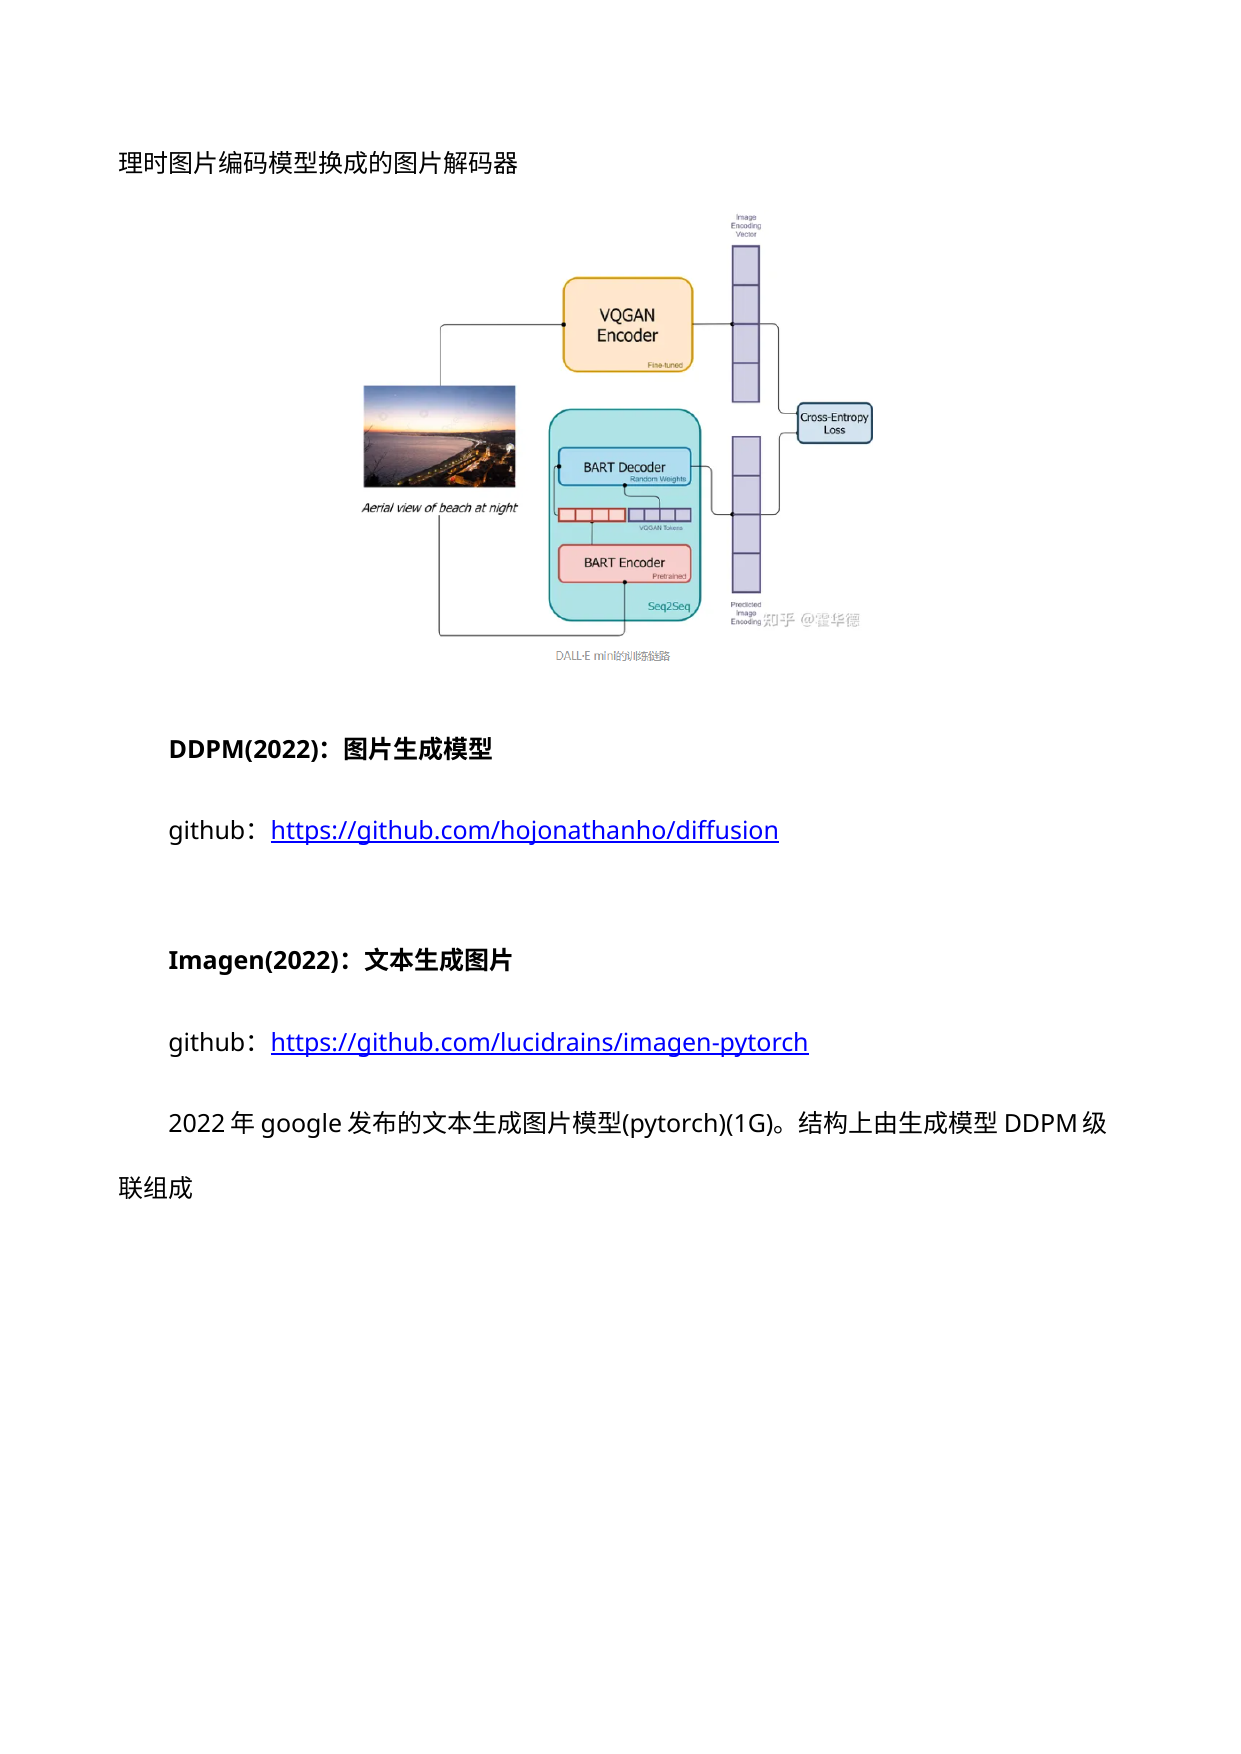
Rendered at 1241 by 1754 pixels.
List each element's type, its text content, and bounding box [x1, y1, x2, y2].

text github：https://github.com/hojonathanho/diffusion [118, 796, 1122, 861]
text 2022年google发布的文本生成图片模型(pytorch)(1G)。结构上由生成模型DDPM级联组成 [118, 1089, 1122, 1219]
text github：https://github.com/lucidrains/imagen-pytorch [118, 1008, 1122, 1073]
text Imagen(2022)：文本生成图片 [118, 926, 1122, 991]
text DDPM(2022)：图片生成模型 [118, 715, 1122, 780]
picture [354, 210, 886, 669]
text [118, 129, 1122, 194]
